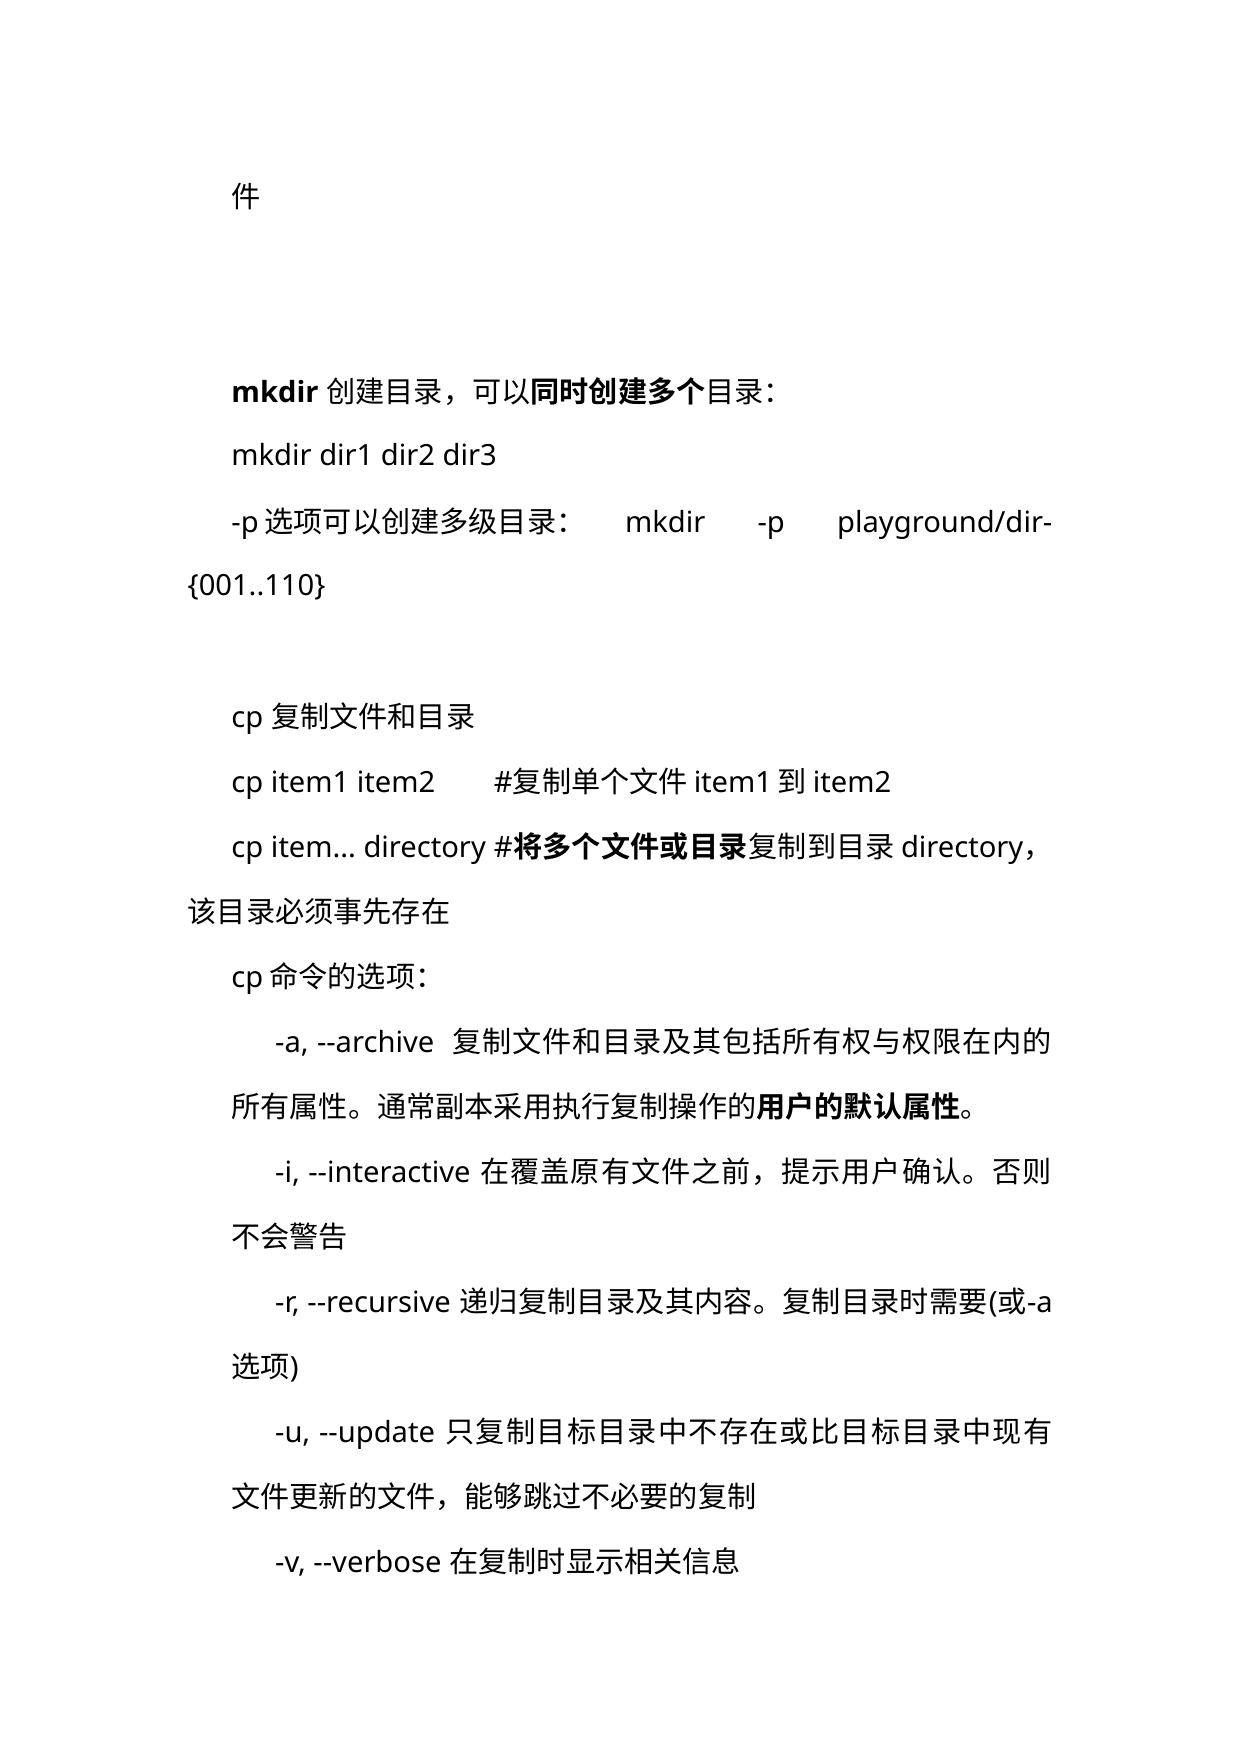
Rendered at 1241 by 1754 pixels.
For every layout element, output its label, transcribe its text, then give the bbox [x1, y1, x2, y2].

list mkdir 创建目录，可以同时创建多个目录： [187, 357, 1053, 422]
list cp命令的选项： [187, 942, 1053, 1007]
list -r, --recursive 递归复制目录及其内容。复制目录时需要(或-a选项) [231, 1267, 1053, 1397]
list -u, --update 只复制目标目录中不存在或比目标目录中现有文件更新的文件，能够跳过不必要的复制 [231, 1397, 1053, 1527]
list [231, 162, 1053, 227]
list -v, --verbose 在复制时显示相关信息 [231, 1527, 1053, 1592]
list cp 复制文件和目录 [187, 682, 1053, 747]
list -a, --archive 复制文件和目录及其包括所有权与权限在内的所有属性。通常副本采用执行复制操作的用户的默认属性。 [231, 1007, 1053, 1137]
list cp item... directory #将多个文件或目录复制到目录directory，该目录必须事先存在 [187, 812, 1053, 942]
list -i, --interactive 在覆盖原有文件之前，提示用户确认。否则不会警告 [231, 1137, 1053, 1267]
list mkdir dir1 dir2 dir3 [187, 422, 1053, 487]
list cp item1 item2 #复制单个文件item1到item2 [187, 747, 1053, 812]
list -p选项可以创建多级目录： mkdir -p playground/dir-{001..110} [187, 487, 1053, 617]
